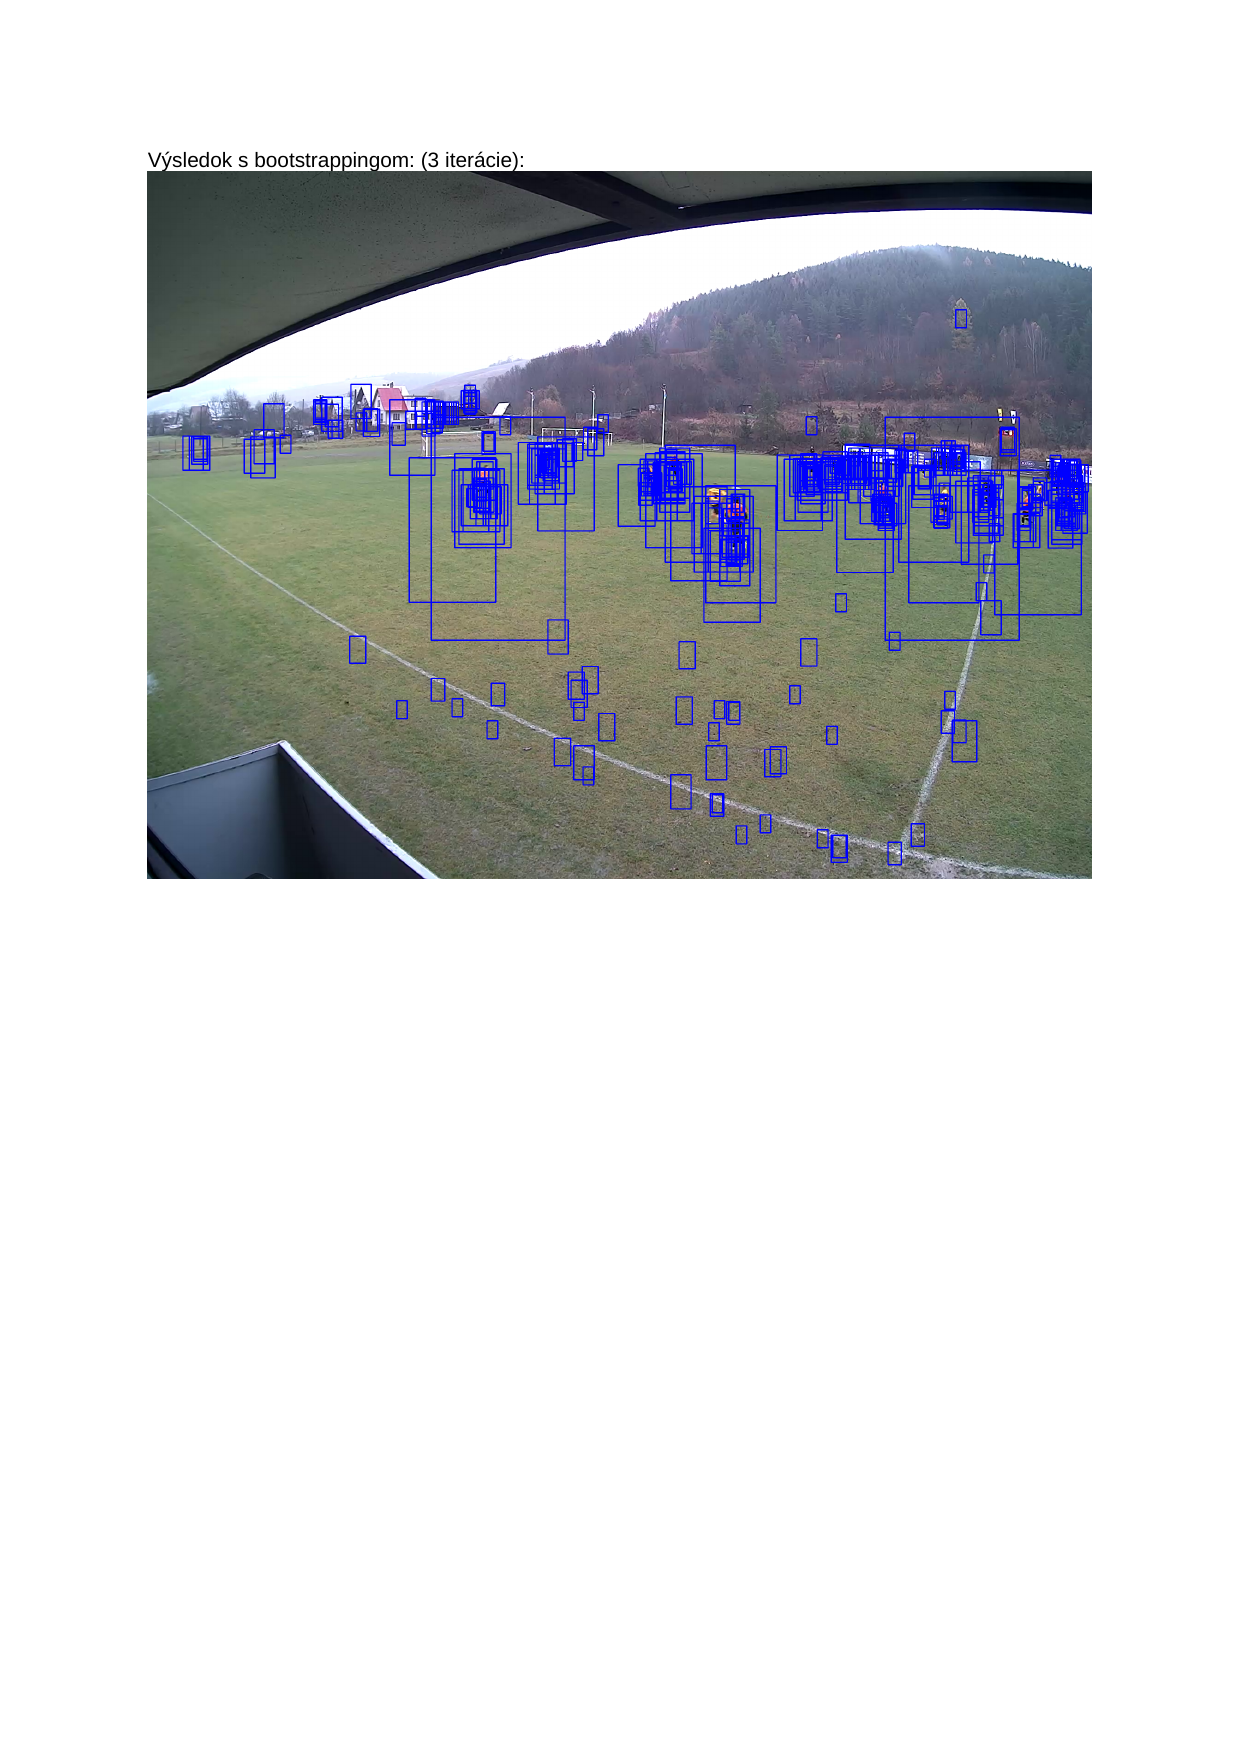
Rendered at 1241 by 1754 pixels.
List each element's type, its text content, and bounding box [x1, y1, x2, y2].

text Výsledok s bootstrappingom: (3 iterácie): [148, 148, 1093, 172]
picture [147, 171, 1092, 879]
